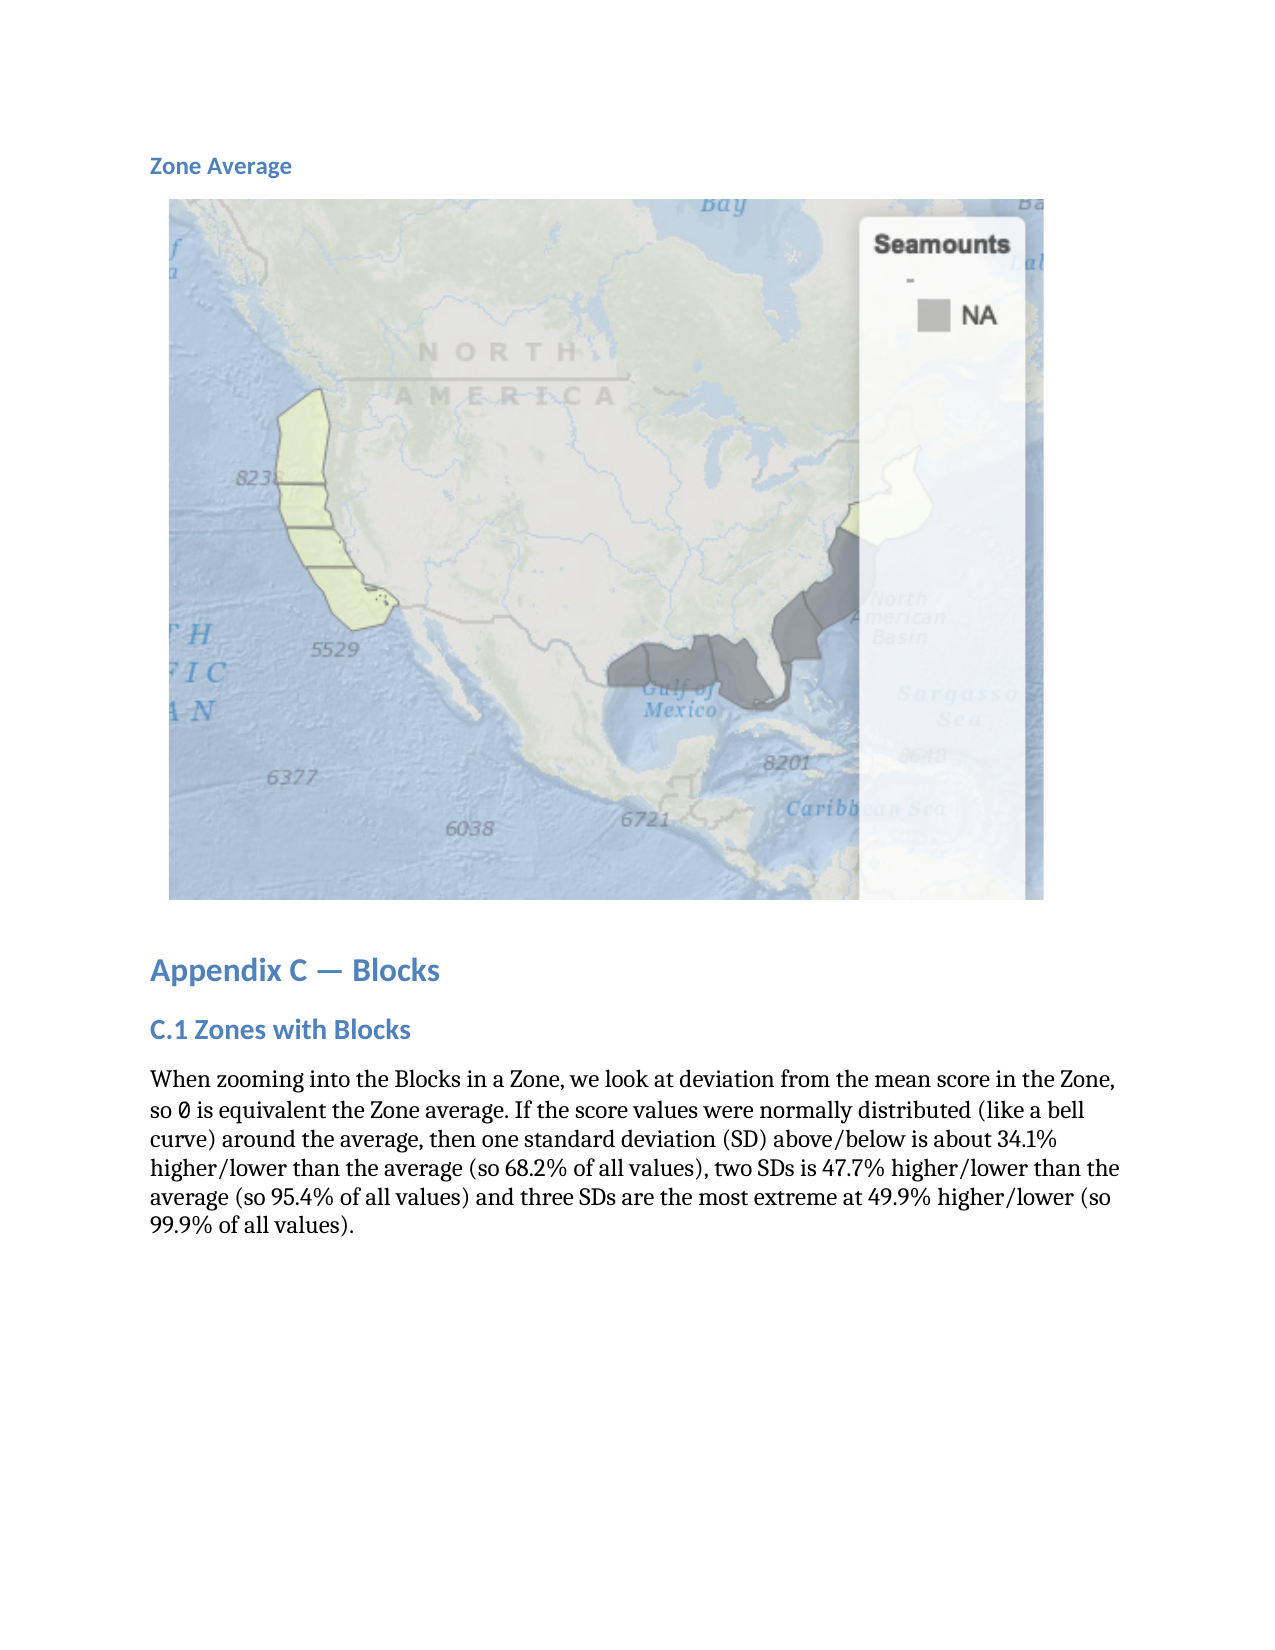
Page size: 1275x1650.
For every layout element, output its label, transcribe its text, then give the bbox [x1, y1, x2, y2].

picture [168, 199, 1044, 900]
subtitle Appendix C — Blocks [150, 949, 1125, 990]
subtitle C.1 Zones with Blocks [150, 1011, 1125, 1046]
text When zooming into the Blocks in a Zone, we look at deviation from the mean score in the Zone, so 0 is equivalent the Zone average. If the score values were normally distributed (like a bell curve) around the average, then one standard deviation (SD) above/below is about 34.1% higher/lower than the average (so 68.2% of all values), two SDs is 47.7% higher/lower than the average (so 95.4% of all values) and three SDs are the most extreme at 49.9% higher/lower (so 99.9% of all values). [150, 1065, 1125, 1240]
subtitle Zone Average [150, 150, 1125, 181]
